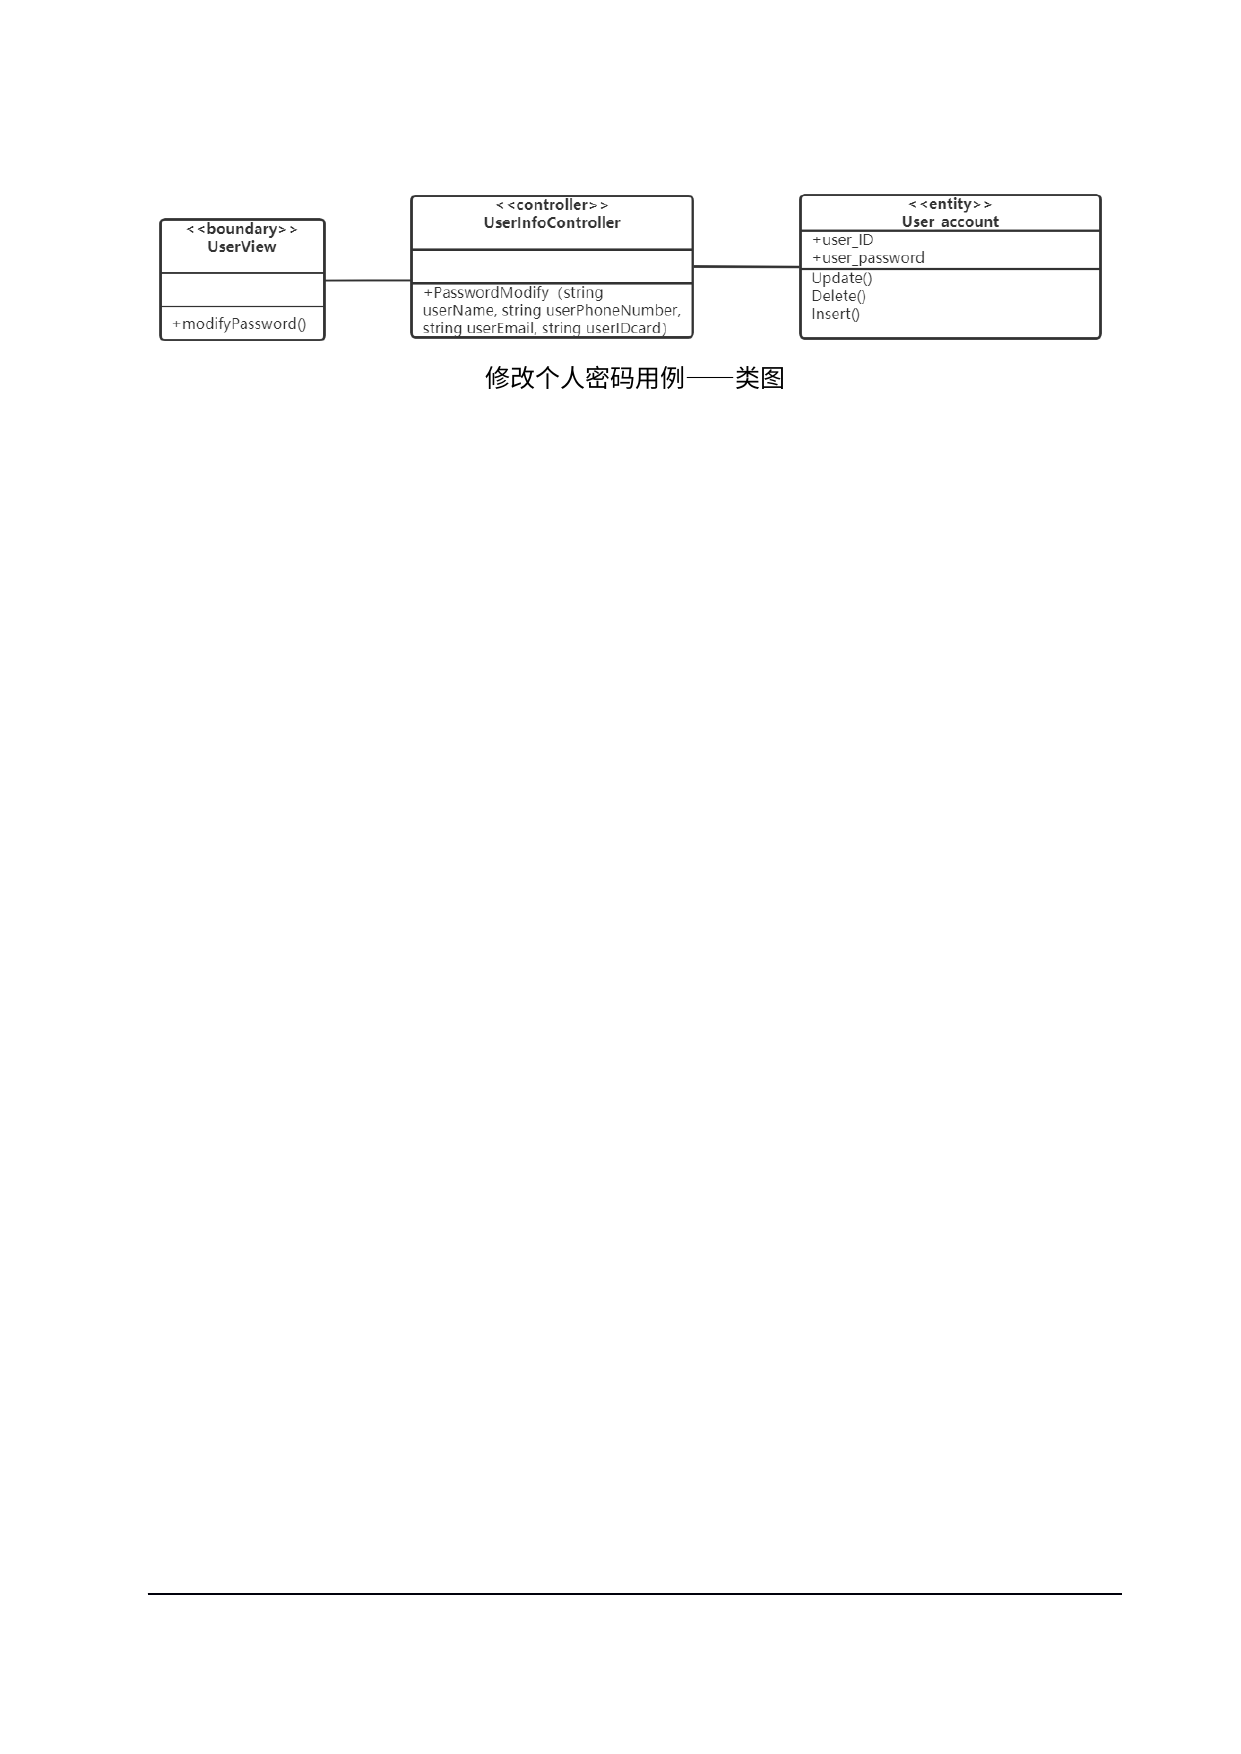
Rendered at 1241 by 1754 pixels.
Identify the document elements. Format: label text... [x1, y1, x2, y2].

text 修改个人密码用例——类图 [148, 358, 1122, 394]
picture [147, 153, 1123, 358]
